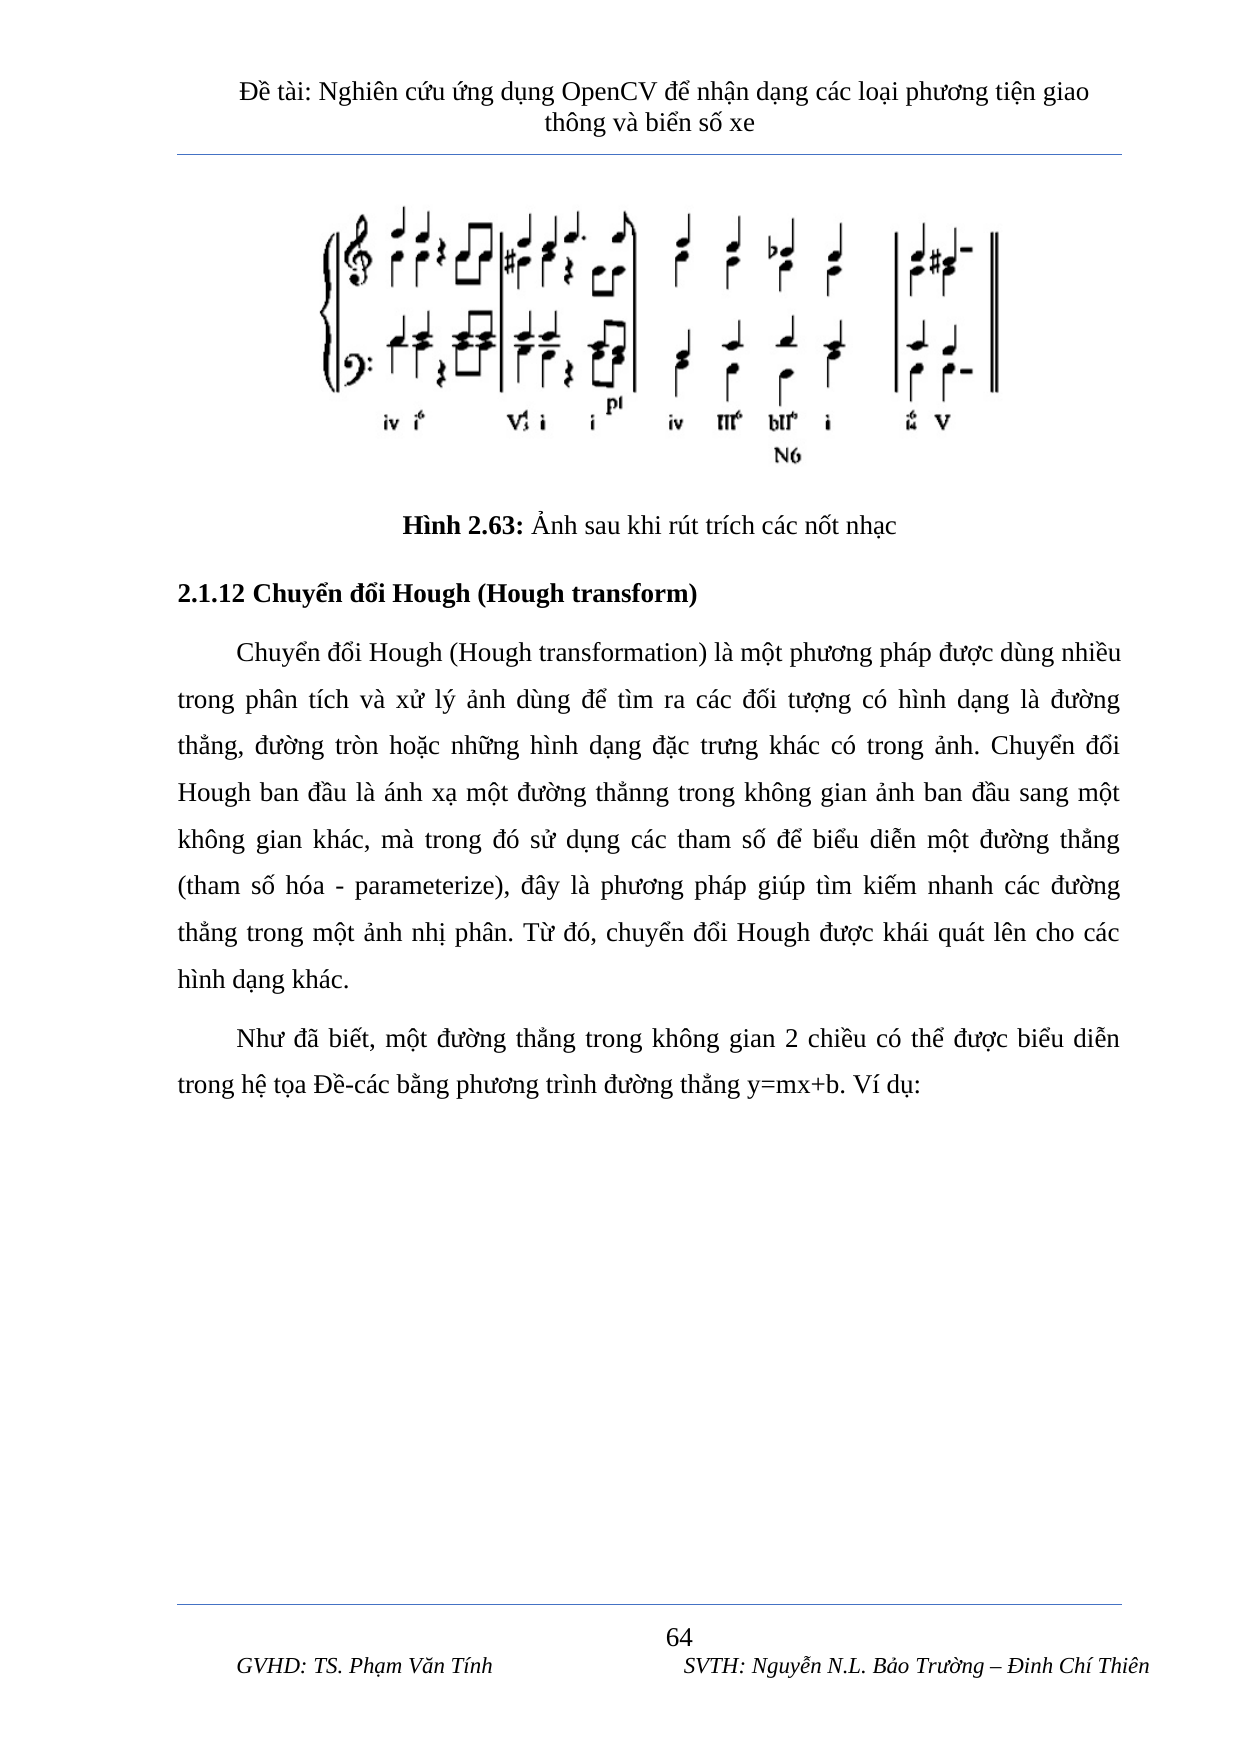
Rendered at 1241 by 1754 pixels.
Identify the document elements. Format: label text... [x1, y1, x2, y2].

picture [292, 186, 1007, 482]
text Hình 2.63: Ảnh sau khi rút trích các nốt nhạc [177, 509, 1122, 541]
text Như đã biết, một đường thẳng trong không gian 2 chiều có thể được biểu diễn trong hệ tọa Đề-các bằng phương trình đường thẳng y=mx+b. Ví dụ: [177, 1022, 1122, 1100]
text Chuyển đổi Hough (Hough transformation) là một phương pháp được dùng nhiều trong phân tích và xử lý ảnh dùng để tìm ra các đối tượng có hình dạng là đường thẳng, đường tròn hoặc những hình dạng đặc trưng khác có trong ảnh. Chuyển đổi Hough ban đầu là ánh xạ một đường thẳnng trong không gian ảnh ban đầu sang một không gian khác, mà trong đó sử dụng các tham số để biểu diễn một đường thẳng (tham số hóa - parameterize), đây là phương pháp giúp tìm kiếm nhanh các đường thẳng trong một ảnh nhị phân. Từ đó, chuyển đổi Hough được khái quát lên cho các hình dạng khác. [177, 636, 1122, 994]
subtitle Chuyển đổi Hough (Hough transform) [177, 577, 1122, 608]
